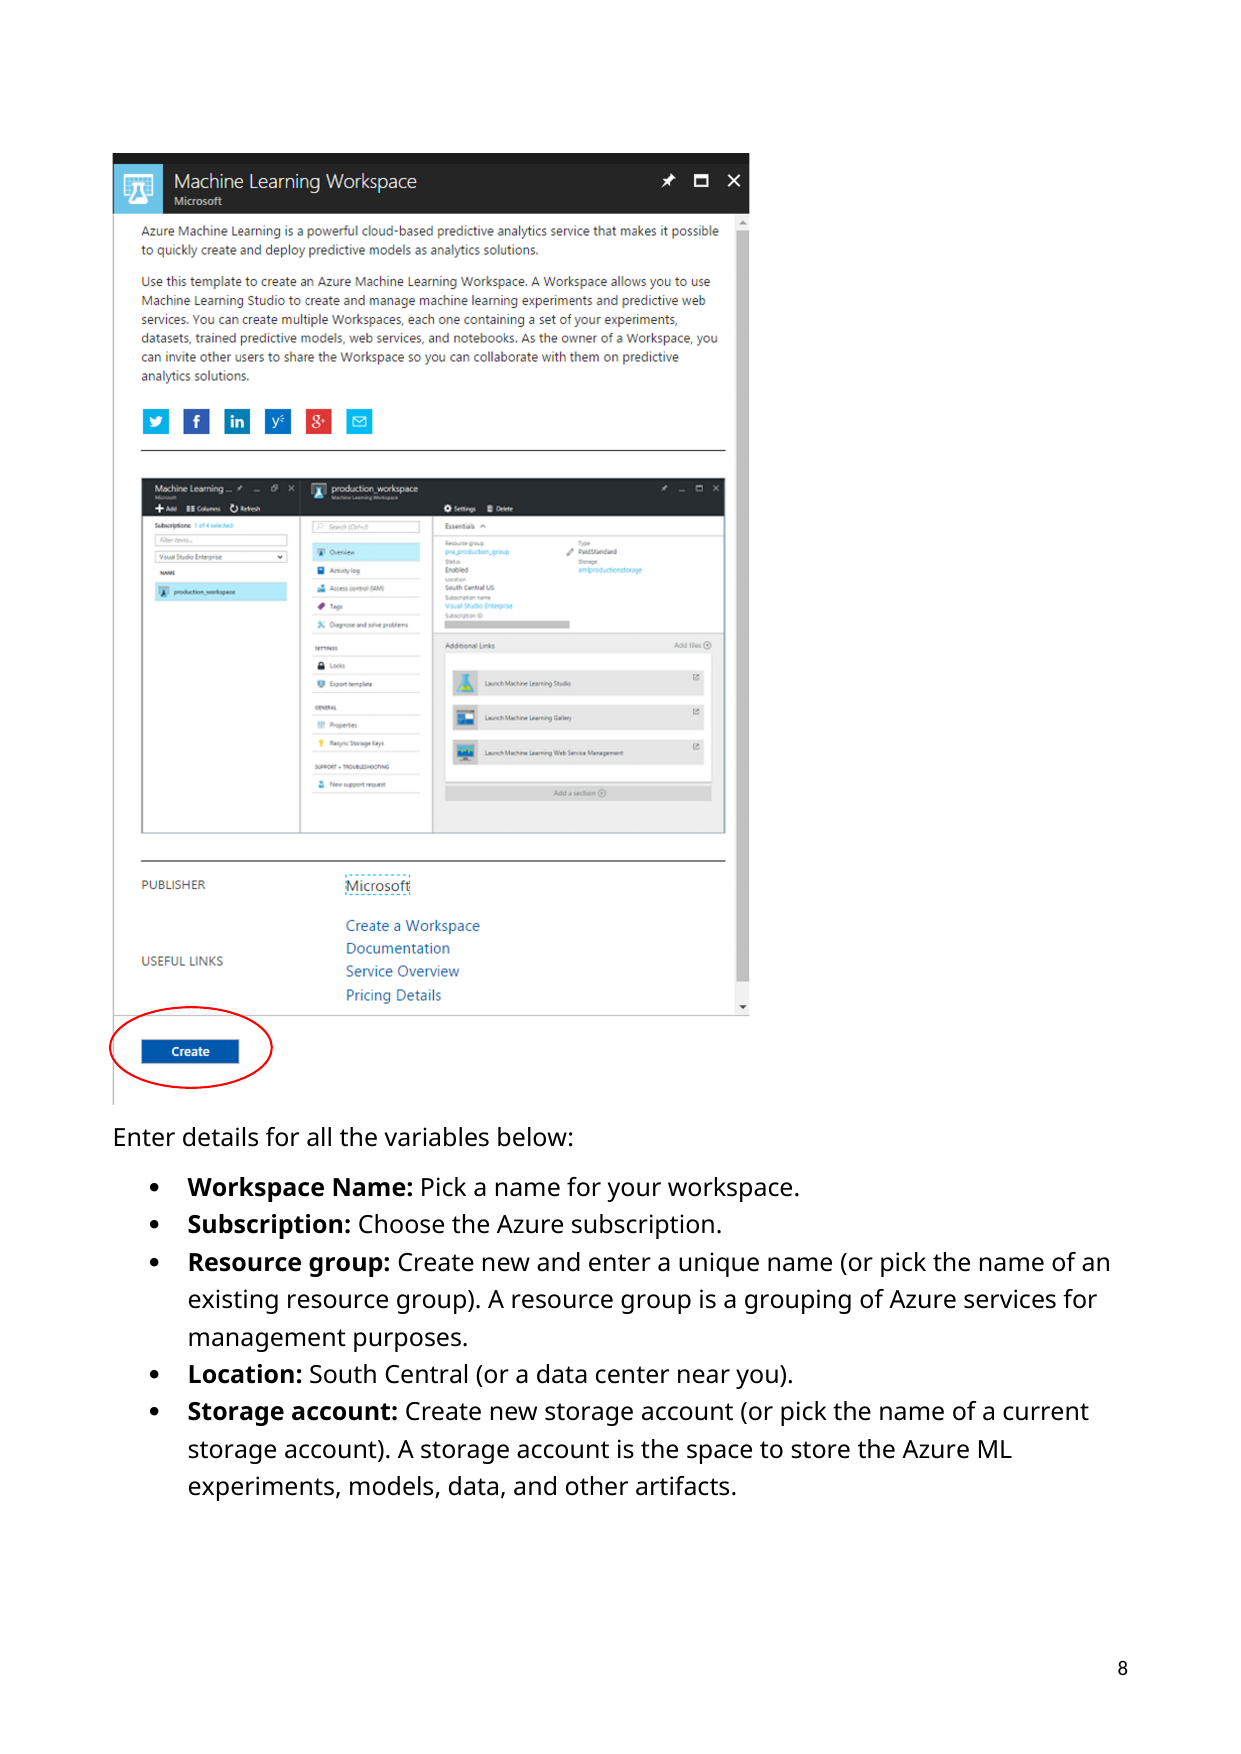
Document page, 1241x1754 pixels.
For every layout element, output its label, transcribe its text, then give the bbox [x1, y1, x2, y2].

list Resource group: Create new and enter a unique name (or pick the name of an existing resource group). A resource group is a grouping of Azure services for management purposes. [150, 1244, 1128, 1353]
list Storage account: Create new storage account (or pick the name of a current storage account). A storage account is the space to store the Azure ML experiments, models, data, and other artifacts. [150, 1394, 1128, 1503]
list Location: South Central (or a data center near you). [150, 1357, 1128, 1391]
picture [112, 153, 750, 1105]
list Workspace Name: Pick a name for your workspace. [150, 1170, 1128, 1204]
text Enter details for all the variables below: [112, 1120, 1128, 1154]
list Subscription: Choose the Azure subscription. [150, 1207, 1128, 1241]
picture [112, 1009, 270, 1086]
